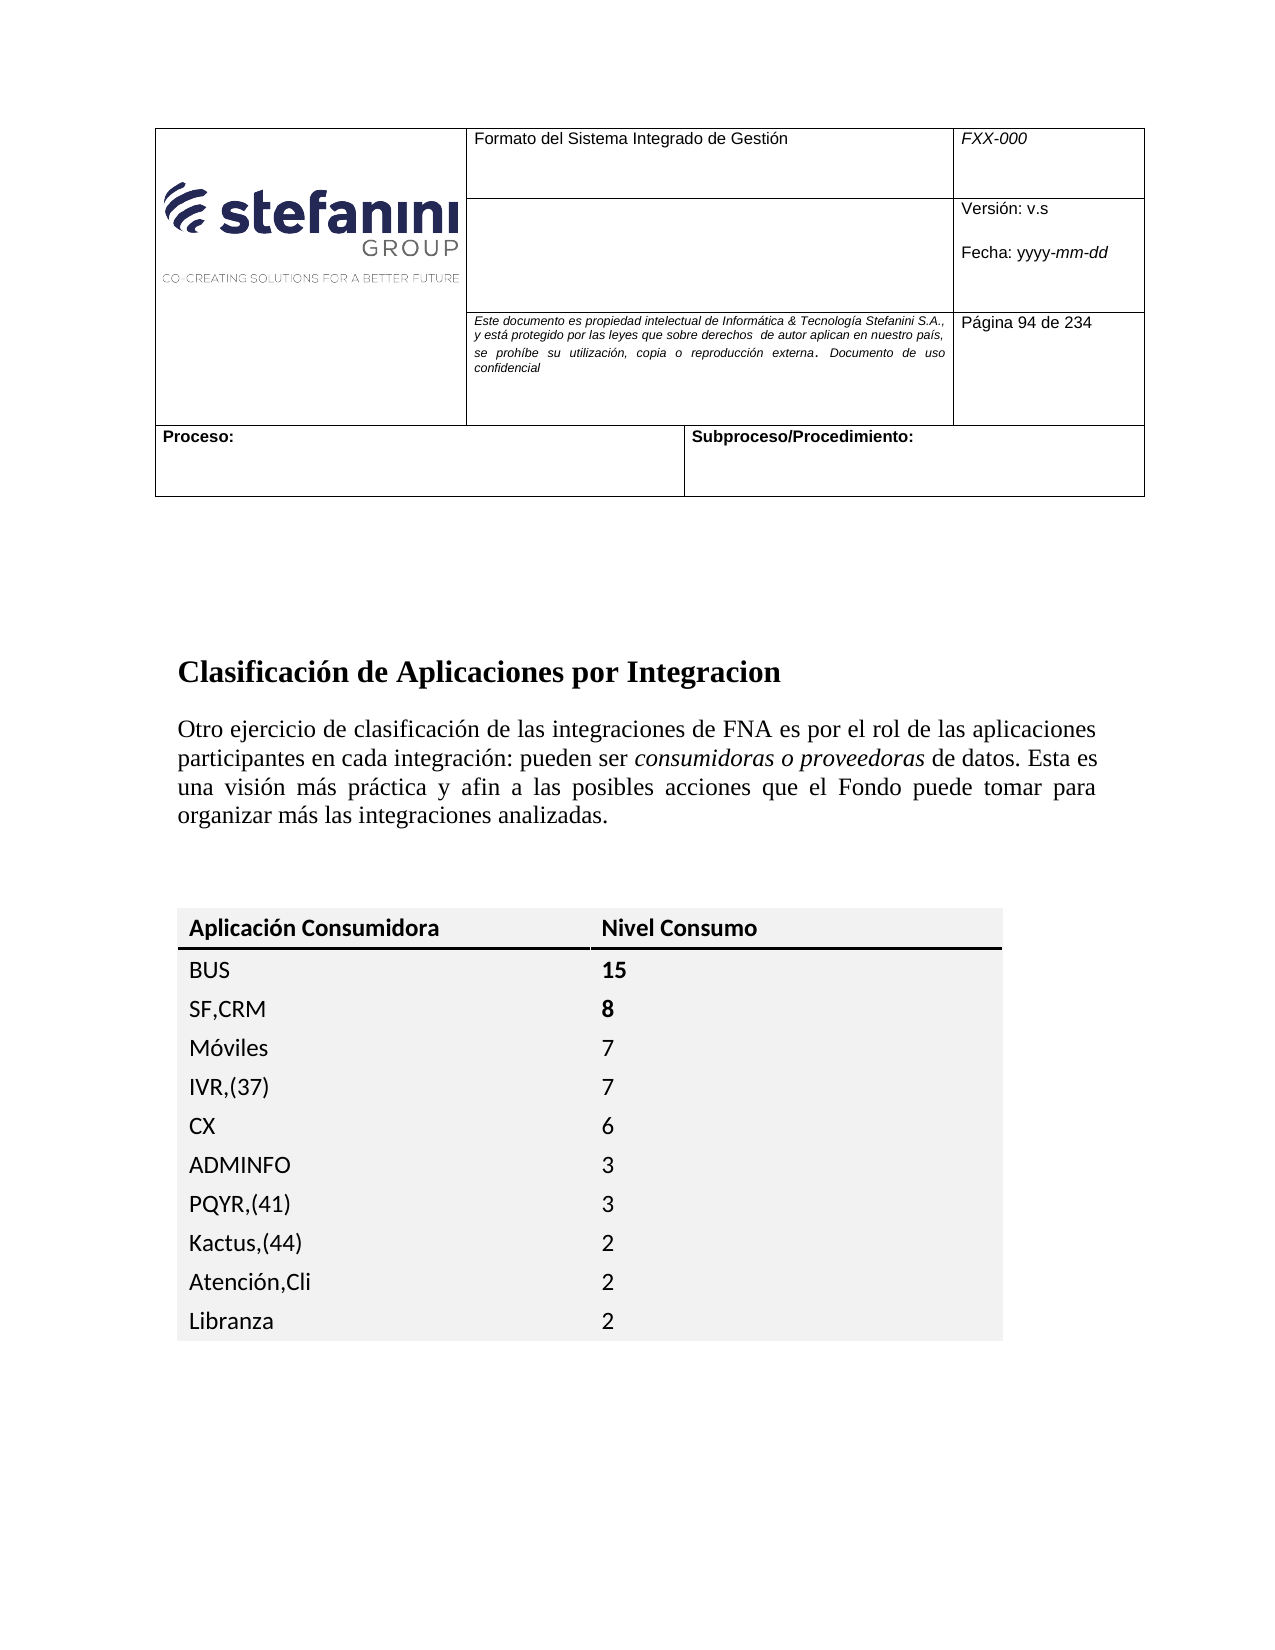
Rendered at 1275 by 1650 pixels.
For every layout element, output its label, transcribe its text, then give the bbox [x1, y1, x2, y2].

table_cell 8 [591, 989, 1002, 1027]
table_cell BUS [178, 950, 590, 988]
table_cell 2 [591, 1224, 1002, 1261]
table_cell CX [178, 1106, 590, 1144]
table_cell ADMINFO [178, 1145, 590, 1183]
subtitle Clasificación de Aplicaciones por Integracion [177, 653, 1098, 689]
table_cell 7 [591, 1067, 1002, 1105]
table_cell IVR,(37) [178, 1067, 590, 1105]
table_cell 15 [591, 950, 1002, 988]
table_header Nivel Consumo [591, 909, 1002, 947]
table_cell Libranza [178, 1302, 590, 1339]
table_cell Kactus,(44) [178, 1224, 590, 1261]
picture [162, 182, 460, 286]
table_cell PQYR,(41) [178, 1184, 590, 1222]
table_cell 2 [591, 1263, 1002, 1301]
table_cell Atención,Cli [178, 1263, 590, 1301]
table_cell 7 [591, 1028, 1002, 1066]
table_cell 3 [591, 1184, 1002, 1222]
table_cell 3 [591, 1145, 1002, 1183]
table_header Aplicación Consumidora [178, 909, 590, 947]
table_cell Móviles [178, 1028, 590, 1066]
table_cell 6 [591, 1106, 1002, 1144]
table_cell SF,CRM [178, 989, 590, 1027]
text Otro ejercicio de clasificación de las integraciones de FNA es por el rol de las aplicaciones participantes en cada integración: pueden ser consumidoras o proveedoras de datos. Esta es una visión más práctica y afin a las posibles acciones que el Fondo puede tomar para organizar más las integraciones analizadas. [177, 714, 1098, 829]
table_cell 2 [591, 1302, 1002, 1339]
